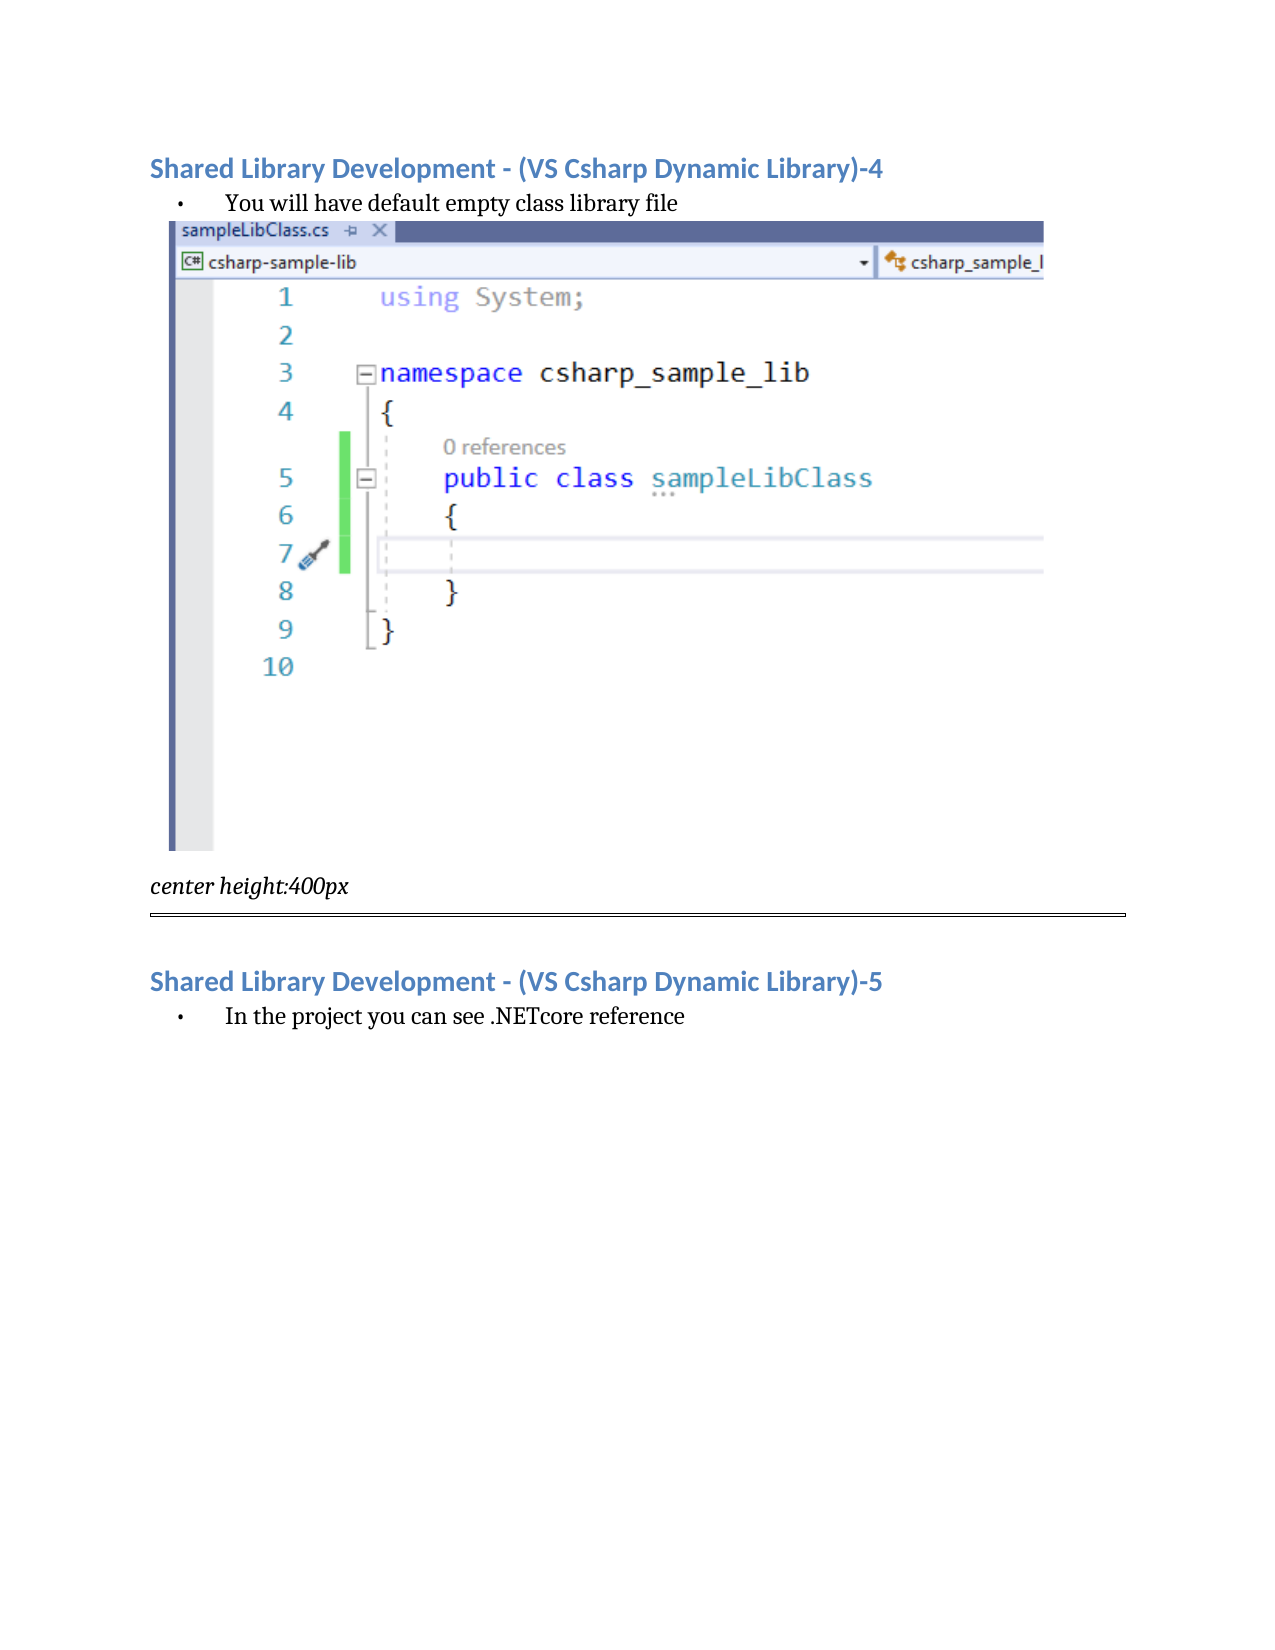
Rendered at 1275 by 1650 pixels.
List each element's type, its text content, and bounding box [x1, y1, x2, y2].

text center height:400px [150, 872, 1125, 901]
list In the project you can see .NETcore reference [175, 1002, 1125, 1031]
subtitle Shared Library Development - (VS Csharp Dynamic Library)-5 [150, 963, 1125, 998]
list You will have default empty class library file [175, 189, 1125, 218]
subtitle Shared Library Development - (VS Csharp Dynamic Library)-4 [150, 150, 1125, 186]
picture [168, 221, 1044, 851]
